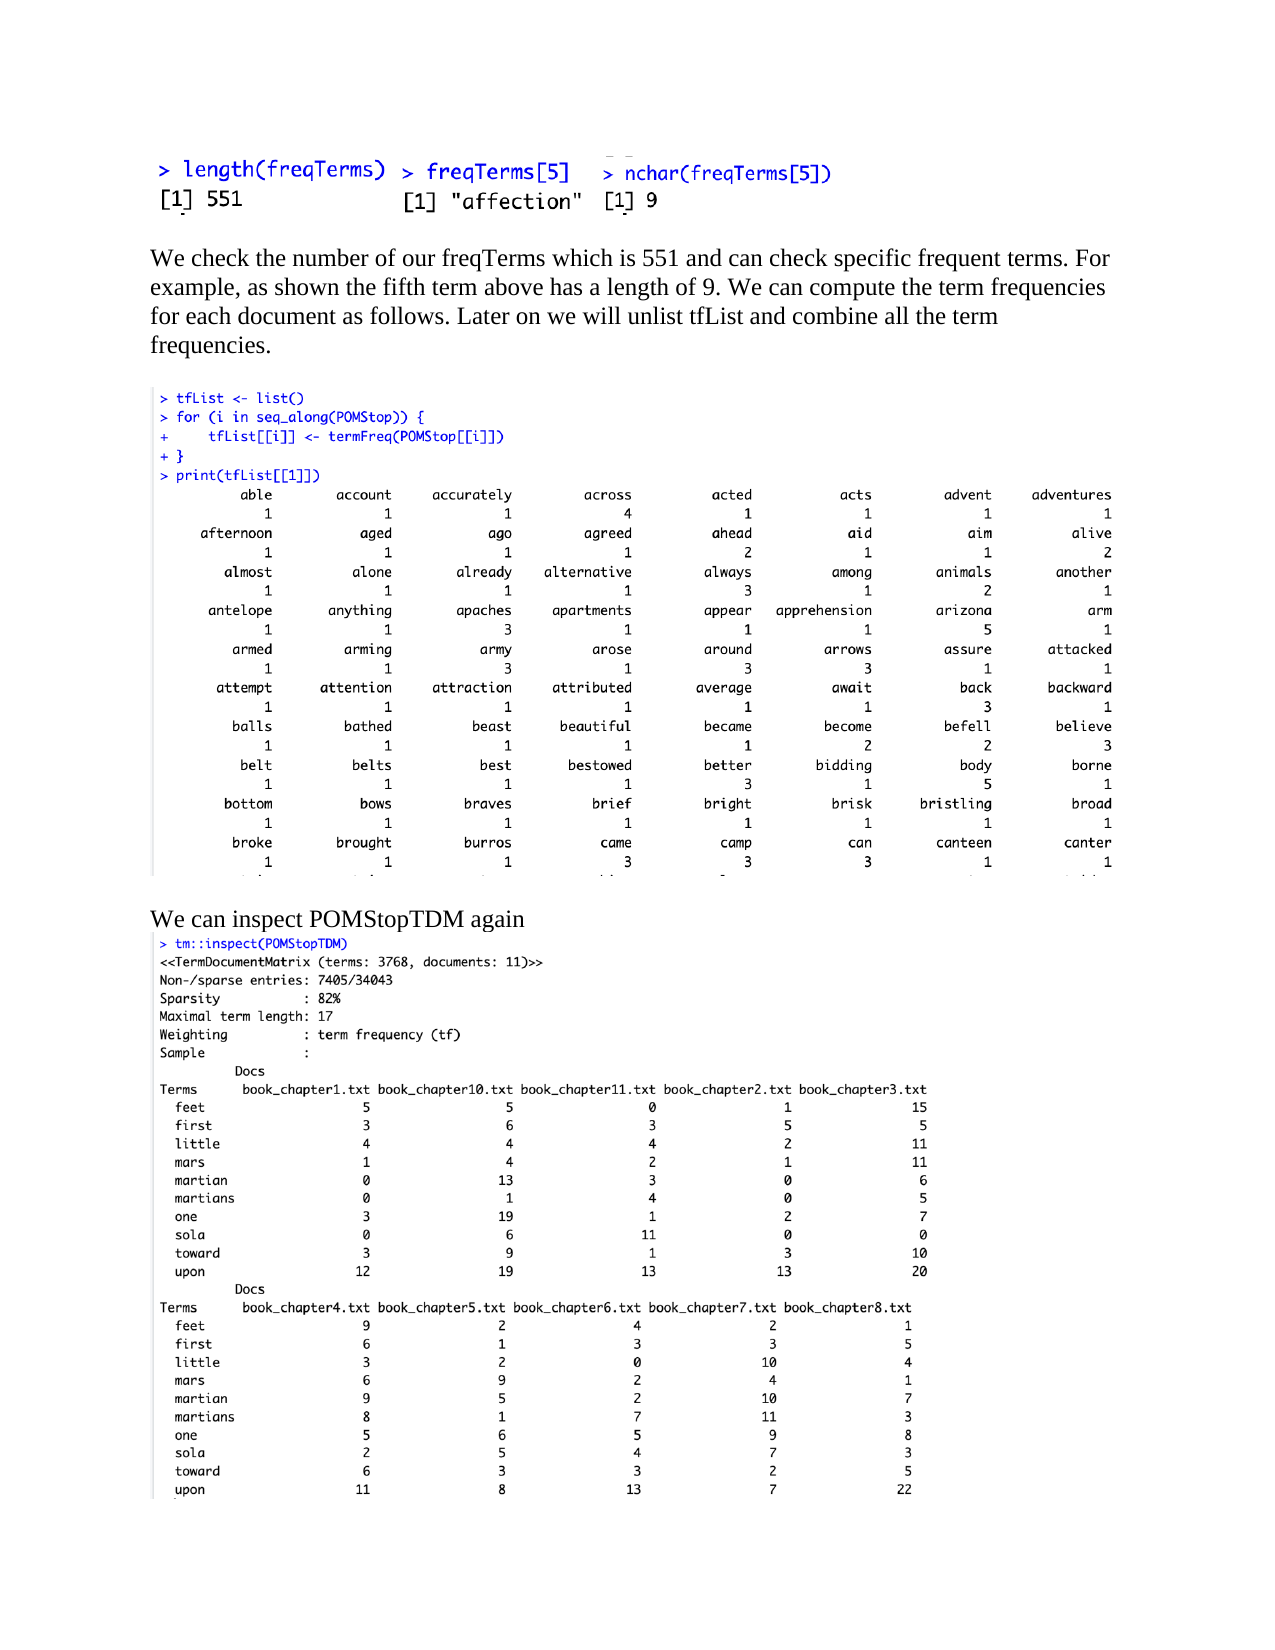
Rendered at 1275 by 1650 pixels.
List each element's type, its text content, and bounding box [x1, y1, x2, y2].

picture [150, 932, 944, 1499]
text We check the number of our freqTerms which is 551 and can check specific frequent terms. For example, as shown the fifth term above has a length of 9. We can compute the term frequencies for each document as follows. Later on we will unlist tfList and combine all the term frequencies. [150, 243, 1125, 358]
picture [150, 387, 1125, 876]
picture [150, 150, 837, 215]
